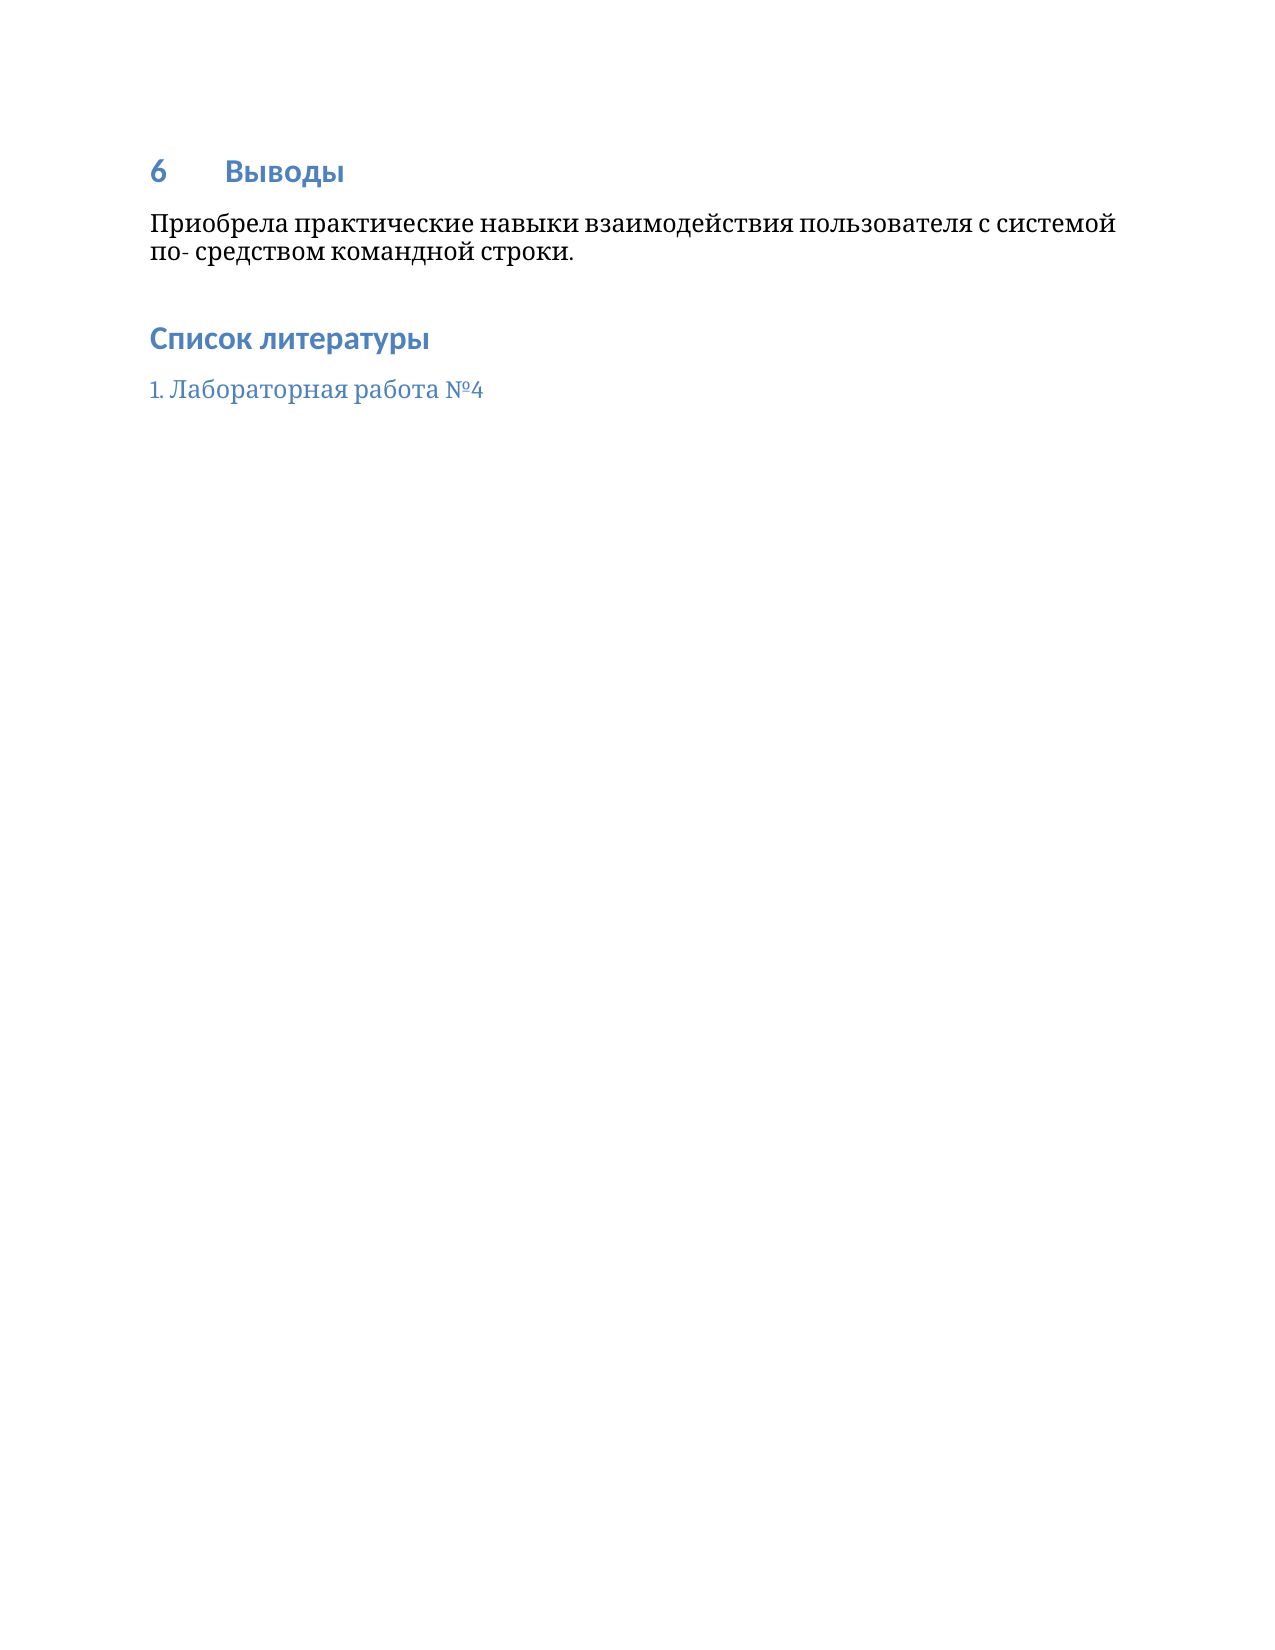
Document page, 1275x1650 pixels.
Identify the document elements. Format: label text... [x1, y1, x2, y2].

subtitle 6 Выводы [150, 150, 1125, 191]
text Приобрела практические навыки взаимодействия пользователя с системой по- средством командной строки. [150, 209, 1125, 267]
subtitle Список литературы [150, 317, 1125, 358]
text 1. Лабораторная работа №4 [150, 376, 1125, 405]
